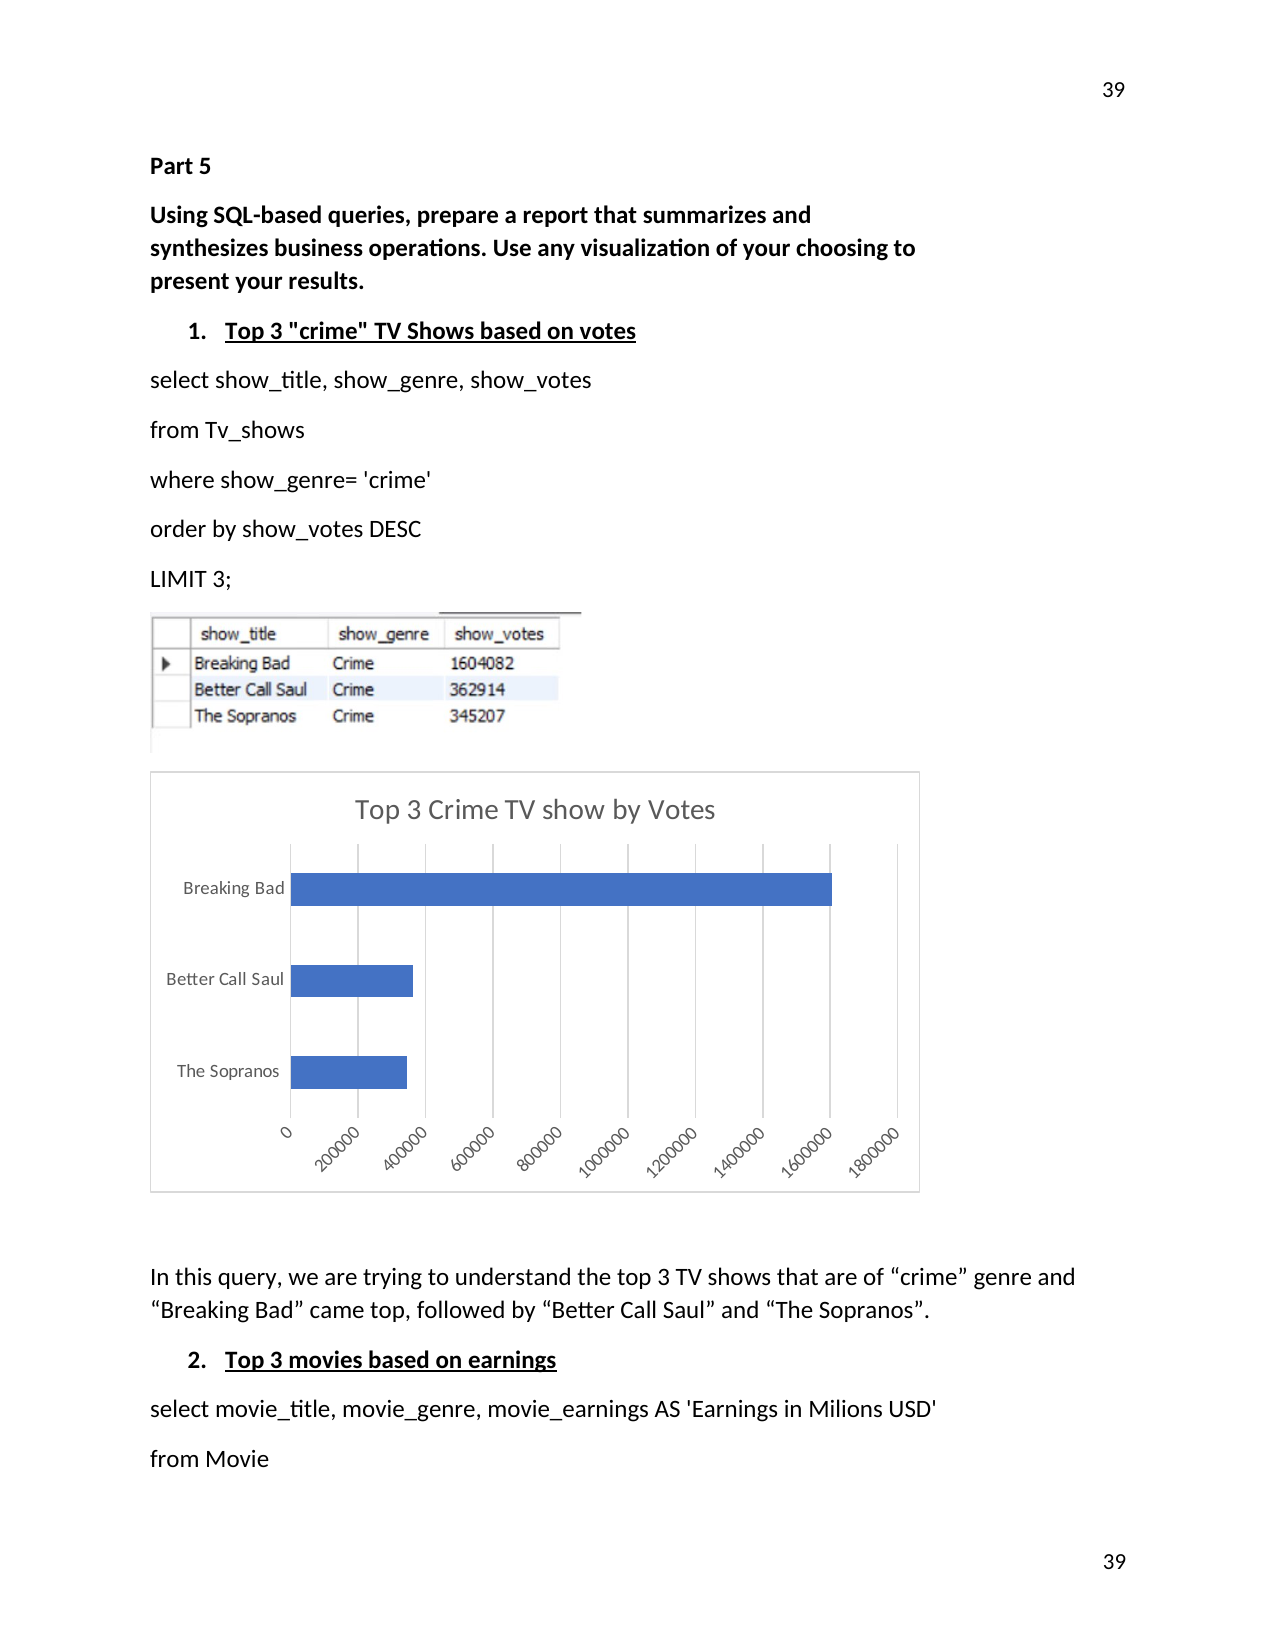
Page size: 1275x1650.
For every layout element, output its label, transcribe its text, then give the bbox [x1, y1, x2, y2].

list Top 3 movies based on earnings [187, 1344, 1125, 1374]
text Part 5 [150, 150, 1125, 181]
text select show_title, show_genre, show_votes [150, 364, 1125, 395]
text order by show_votes DESC [150, 513, 1125, 544]
text where show_genre= 'crime' [150, 464, 1125, 494]
picture [150, 612, 582, 753]
text Using SQL-based queries, prepare a report that summarizes and synthesizes business operations. Use any visualization of your choosing to present your results. [150, 199, 1125, 296]
text from Tv_shows [150, 414, 1125, 445]
text select movie_title, movie_genre, movie_earnings AS 'Earnings in Milions USD' [150, 1393, 1125, 1424]
text In this query, we are trying to understand the top 3 TV shows that are of “crime” genre and “Breaking Bad” came top, followed by “Better Call Saul” and “The Sopranos”. [150, 1261, 1125, 1325]
text from Movie [150, 1443, 1125, 1474]
text LIMIT 3; [150, 563, 1125, 593]
list Top 3 "crime" TV Shows based on votes [187, 315, 1125, 346]
